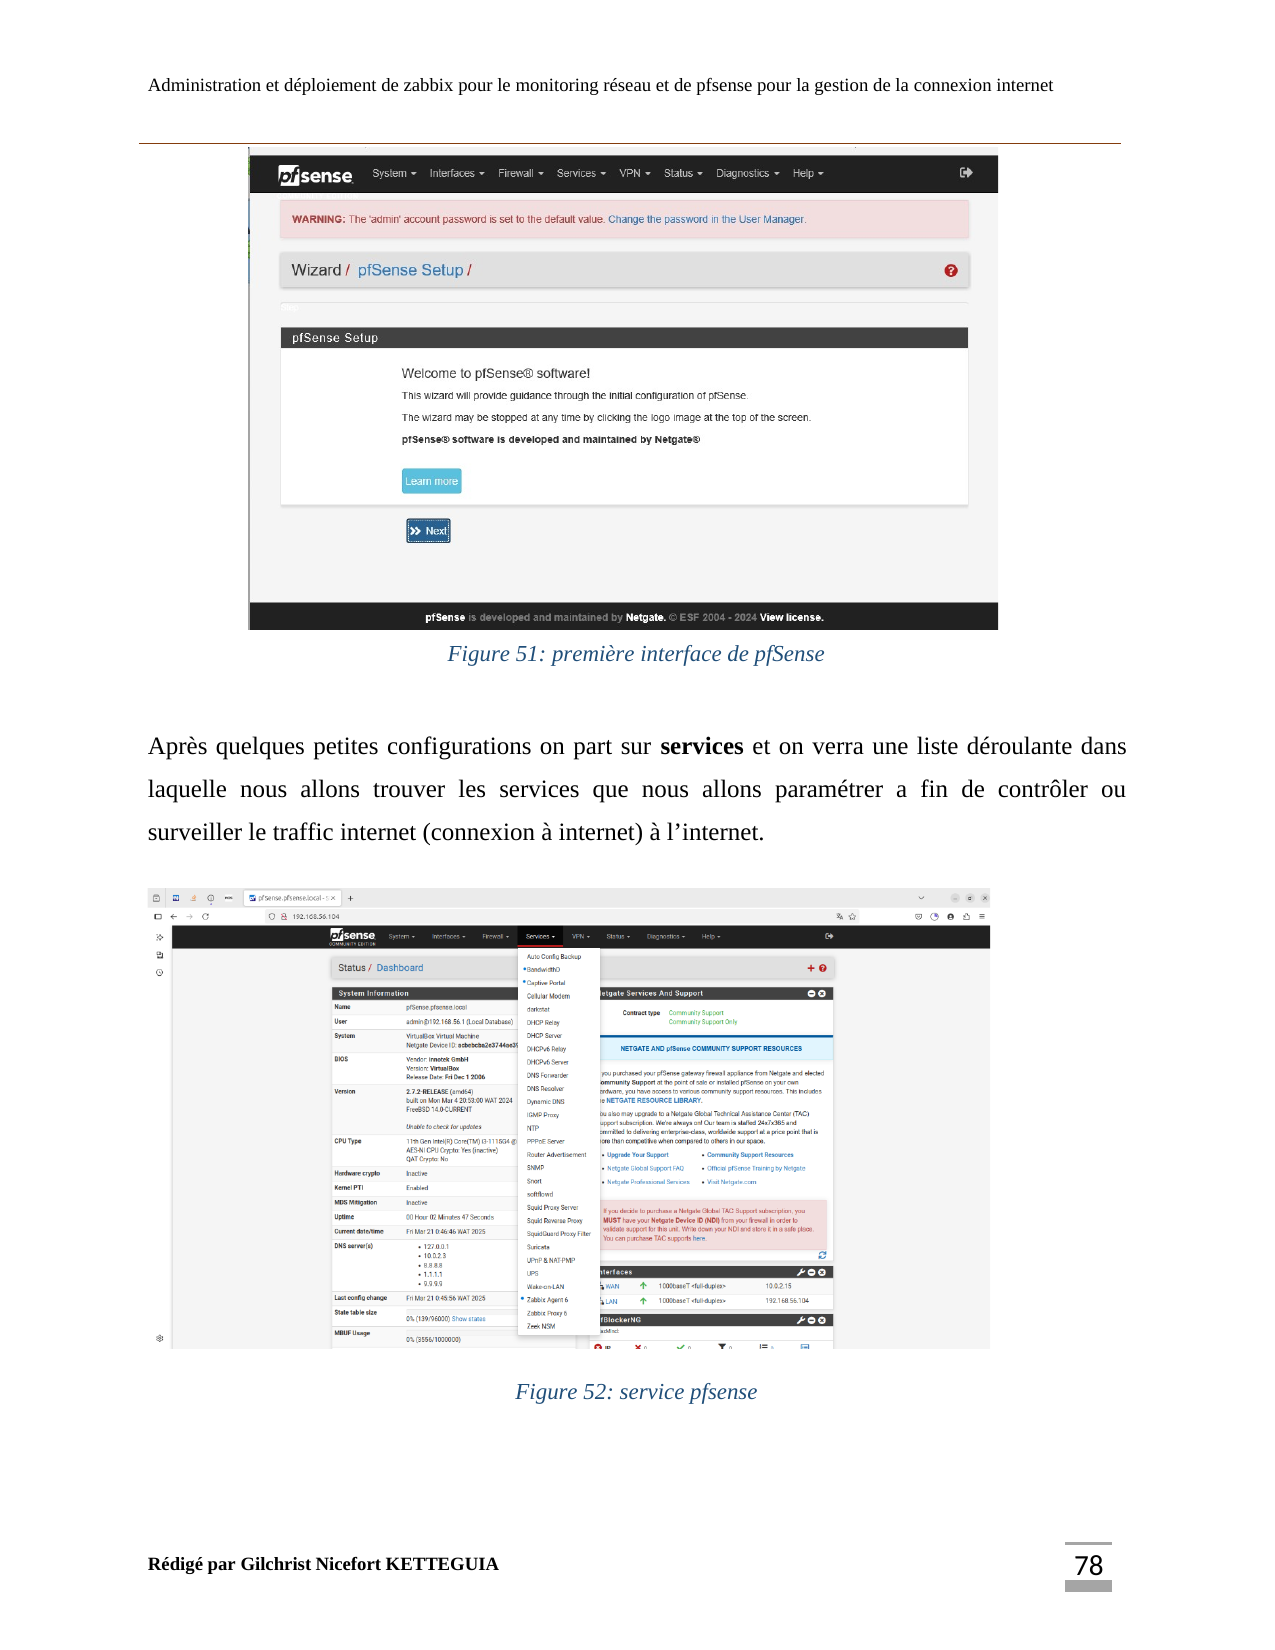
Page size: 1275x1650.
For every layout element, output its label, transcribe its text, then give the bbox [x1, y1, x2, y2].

picture [147, 888, 991, 1349]
text Figure 52: service pfsense [148, 1378, 1127, 1404]
text Figure 51: première interface de pfSense [147, 640, 1127, 666]
picture [248, 147, 999, 630]
text Après quelques petites configurations on part sur services et on verra une liste déroulante dans laquelle nous allons trouver les services que nous allons paramétrer a fin de contrôler ou surveiller le traffic internet (connexion à internet) à l’internet. [148, 731, 1127, 845]
